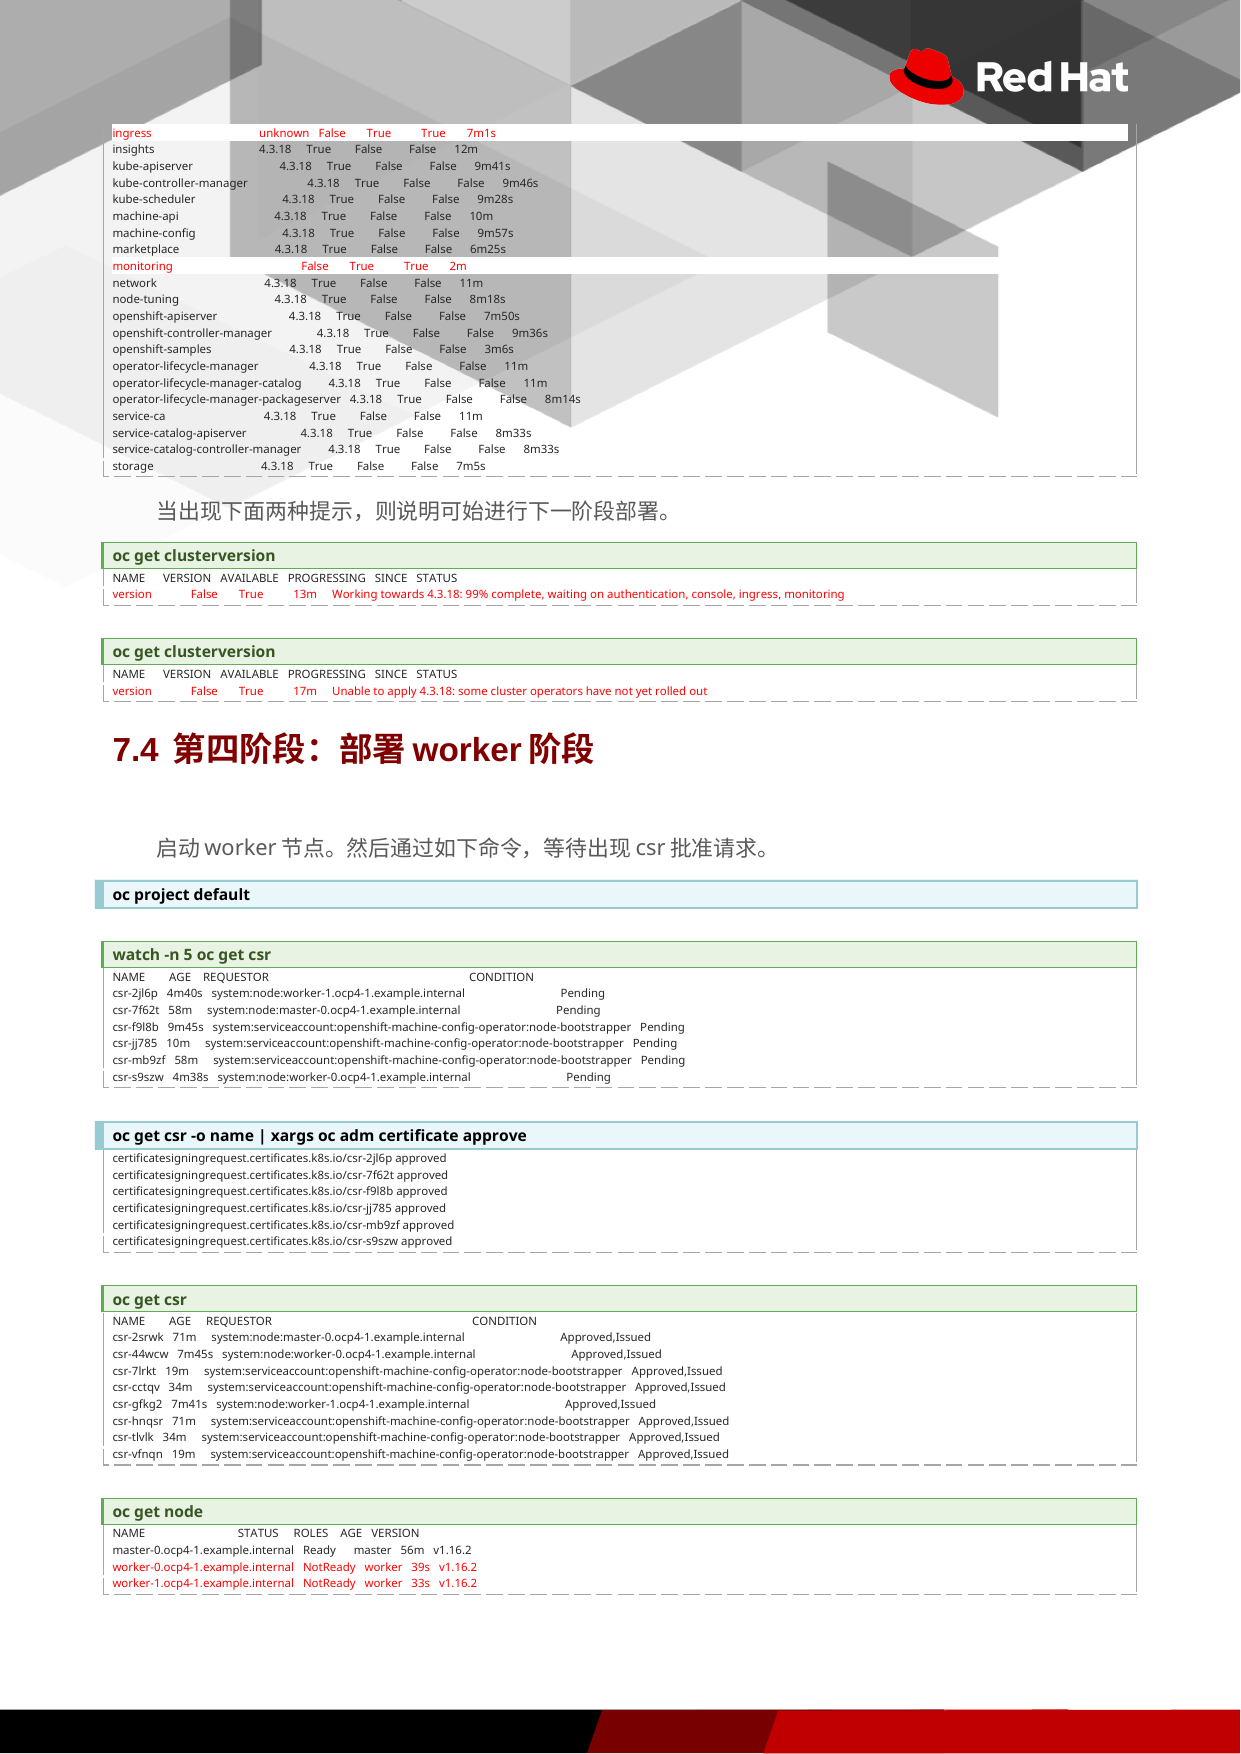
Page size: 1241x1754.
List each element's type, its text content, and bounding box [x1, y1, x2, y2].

text oc get csr [104, 1286, 1136, 1311]
text service-catalog-controller-manager 4.3.18 True False False 8m33s [112, 441, 1128, 457]
text csr-s9szw 4m38s system:node:worker-0.ocp4-1.example.internal Pending [103, 1068, 1137, 1088]
text kube-scheduler 4.3.18 True False False 9m28s [112, 191, 1128, 207]
text worker-1.ocp4-1.example.internal NotReady worker 33s v1.16.2 [103, 1575, 1137, 1595]
text kube-apiserver 4.3.18 True False False 9m41s [112, 157, 1128, 174]
text certificatesigningrequest.certificates.k8s.io/csr-2jl6p approved [112, 1150, 1128, 1166]
text oc get csr -o name | xargs oc adm certificate approve [104, 1123, 1136, 1148]
text machine-api 4.3.18 True False False 10m [112, 207, 1128, 224]
text network 4.3.18 True False False 11m [112, 274, 1128, 291]
text certificatesigningrequest.certificates.k8s.io/csr-s9szw approved [103, 1233, 1137, 1253]
text node-tuning 4.3.18 True False False 8m18s [112, 291, 1128, 307]
text service-catalog-apiserver 4.3.18 True False False 8m33s [112, 424, 1128, 441]
text csr-jj785 10m system:serviceaccount:openshift-machine-config-operator:node-bootstrapper Pending [112, 1035, 1128, 1052]
text operator-lifecycle-manager-catalog 4.3.18 True False False 11m [112, 374, 1128, 391]
text csr-cctqv 34m system:serviceaccount:openshift-machine-config-operator:node-bootstrapper Approved,Issued [112, 1379, 1128, 1396]
picture [889, 48, 1128, 105]
text storage 4.3.18 True False False 7m5s [103, 457, 1137, 477]
text openshift-samples 4.3.18 True False False 3m6s [112, 341, 1128, 357]
text csr-tlvlk 34m system:serviceaccount:openshift-machine-config-operator:node-bootstrapper Approved,Issued [112, 1429, 1128, 1446]
text marketplace 4.3.18 True False False 6m25s [112, 241, 1128, 257]
text openshift-apiserver 4.3.18 True False False 7m50s [112, 307, 1128, 324]
text certificatesigningrequest.certificates.k8s.io/csr-7f62t approved [112, 1166, 1128, 1183]
text version False True 17m Unable to apply 4.3.18: some cluster operators have not yet rolled out [103, 682, 1137, 702]
text 当出现下面两种提示，则说明可始进行下一阶段部署。 [112, 493, 1128, 526]
text oc get clusterversion [104, 639, 1136, 664]
text csr-44wcw 7m45s system:node:worker-0.ocp4-1.example.internal Approved,Issued [112, 1346, 1128, 1362]
text NAME VERSION AVAILABLE PROGRESSING SINCE STATUS [112, 569, 1128, 586]
text NAME AGE REQUESTOR CONDITION [112, 1312, 1128, 1329]
text oc get clusterversion [104, 543, 1136, 568]
text csr-hnqsr 71m system:serviceaccount:openshift-machine-config-operator:node-bootstrapper Approved,Issued [112, 1412, 1128, 1429]
text service-ca 4.3.18 True False False 11m [112, 407, 1128, 424]
text csr-gfkg2 7m41s system:node:worker-1.ocp4-1.example.internal Approved,Issued [112, 1396, 1128, 1412]
text NAME AGE REQUESTOR CONDITION [112, 968, 1128, 985]
text csr-2jl6p 4m40s system:node:worker-1.ocp4-1.example.internal Pending [112, 985, 1128, 1002]
text csr-2srwk 71m system:node:master-0.ocp4-1.example.internal Approved,Issued [112, 1329, 1128, 1346]
text master-0.ocp4-1.example.internal Ready master 56m v1.16.2 [112, 1542, 1128, 1558]
text NAME STATUS ROLES AGE VERSION [112, 1525, 1128, 1542]
text operator-lifecycle-manager-packageserver 4.3.18 True False False 8m14s [112, 391, 1128, 407]
text certificatesigningrequest.certificates.k8s.io/csr-jj785 approved [112, 1200, 1128, 1216]
text machine-config 4.3.18 True False False 9m57s [112, 224, 1128, 241]
text watch -n 5 oc get csr [104, 942, 1136, 967]
text csr-mb9zf 58m system:serviceaccount:openshift-machine-config-operator:node-bootstrapper Pending [112, 1052, 1128, 1068]
text csr-vfnqn 19m system:serviceaccount:openshift-machine-config-operator:node-bootstrapper Approved,Issued [103, 1446, 1137, 1466]
text certificatesigningrequest.certificates.k8s.io/csr-f9l8b approved [112, 1183, 1128, 1200]
text ingress unknown False True True 7m1s [112, 124, 1128, 141]
text csr-f9l8b 9m45s system:serviceaccount:openshift-machine-config-operator:node-bootstrapper Pending [112, 1018, 1128, 1035]
text monitoring False True True 2m [112, 257, 1128, 274]
text NAME VERSION AVAILABLE PROGRESSING SINCE STATUS [112, 665, 1128, 682]
text version False True 13m Working towards 4.3.18: 99% complete, waiting on authentication, console, ingress, monitoring [103, 586, 1137, 606]
text openshift-controller-manager 4.3.18 True False False 9m36s [112, 324, 1128, 341]
text worker-0.ocp4-1.example.internal NotReady worker 39s v1.16.2 [112, 1558, 1128, 1575]
text operator-lifecycle-manager 4.3.18 True False False 11m [112, 357, 1128, 374]
text insights 4.3.18 True False False 12m [112, 141, 1128, 157]
text 启动worker节点。然后通过如下命令，等待出现csr批准请求。 [112, 831, 1128, 863]
text oc project default [104, 882, 1136, 907]
text kube-controller-manager 4.3.18 True False False 9m46s [112, 174, 1128, 191]
text oc get node [104, 1499, 1136, 1524]
subtitle 第四阶段：部署worker阶段 [112, 714, 1128, 779]
text certificatesigningrequest.certificates.k8s.io/csr-mb9zf approved [112, 1216, 1128, 1233]
text csr-7lrkt 19m system:serviceaccount:openshift-machine-config-operator:node-bootstrapper Approved,Issued [112, 1362, 1128, 1379]
text csr-7f62t 58m system:node:master-0.ocp4-1.example.internal Pending [112, 1002, 1128, 1018]
